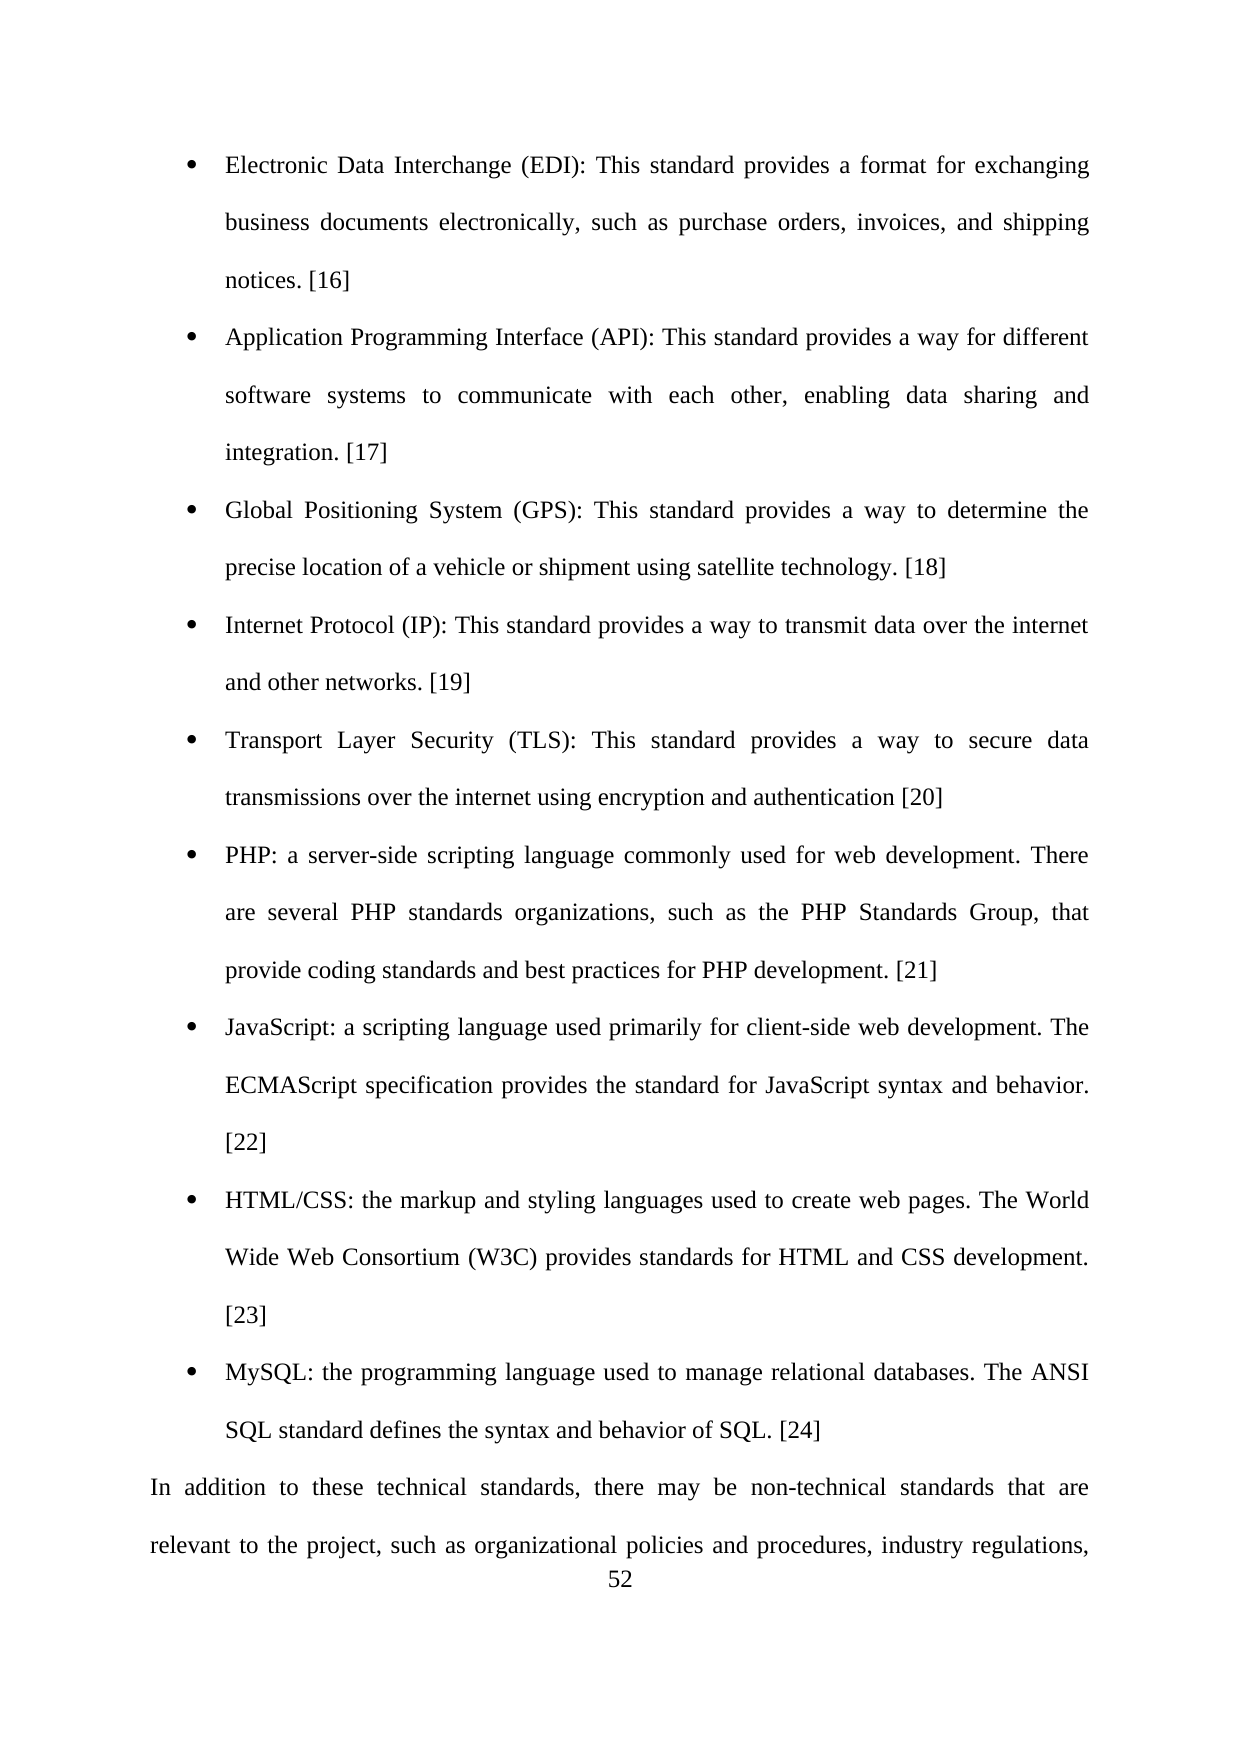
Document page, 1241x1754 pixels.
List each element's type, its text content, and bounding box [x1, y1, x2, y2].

list Transport Layer Security (TLS): This standard provides a way to secure data transmissions over the internet using encryption and authentication [187, 725, 1090, 811]
list JavaScript: a scripting language used primarily for client-side web development. The ECMAScript specification provides the standard for JavaScript syntax and behavior. [187, 1012, 1090, 1156]
list PHP: a server-side scripting language commonly used for web development. There are several PHP standards organizations, such as the PHP Standards Group, that provide coding standards and best practices for PHP development. [187, 840, 1090, 984]
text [150, 1472, 1090, 1559]
list Electronic Data Interchange (EDI): This standard provides a format for exchanging business documents electronically, such as purchase orders, invoices, and shipping notices. [187, 150, 1090, 294]
list Global Positioning System (GPS): This standard provides a way to determine the precise location of a vehicle or shipment using satellite technology. [187, 495, 1090, 581]
list HTML/CSS: the markup and styling languages used to create web pages. The World Wide Web Consortium (W3C) provides standards for HTML and CSS development. [187, 1185, 1090, 1329]
list Internet Protocol (IP): This standard provides a way to transmit data over the internet and other networks. [187, 610, 1090, 696]
list MySQL: the programming language used to manage relational databases. The ANSI SQL standard defines the syntax and behavior of SQL. [187, 1357, 1090, 1444]
list Application Programming Interface (API): This standard provides a way for different software systems to communicate with each other, enabling data sharing and integration. [187, 322, 1090, 466]
